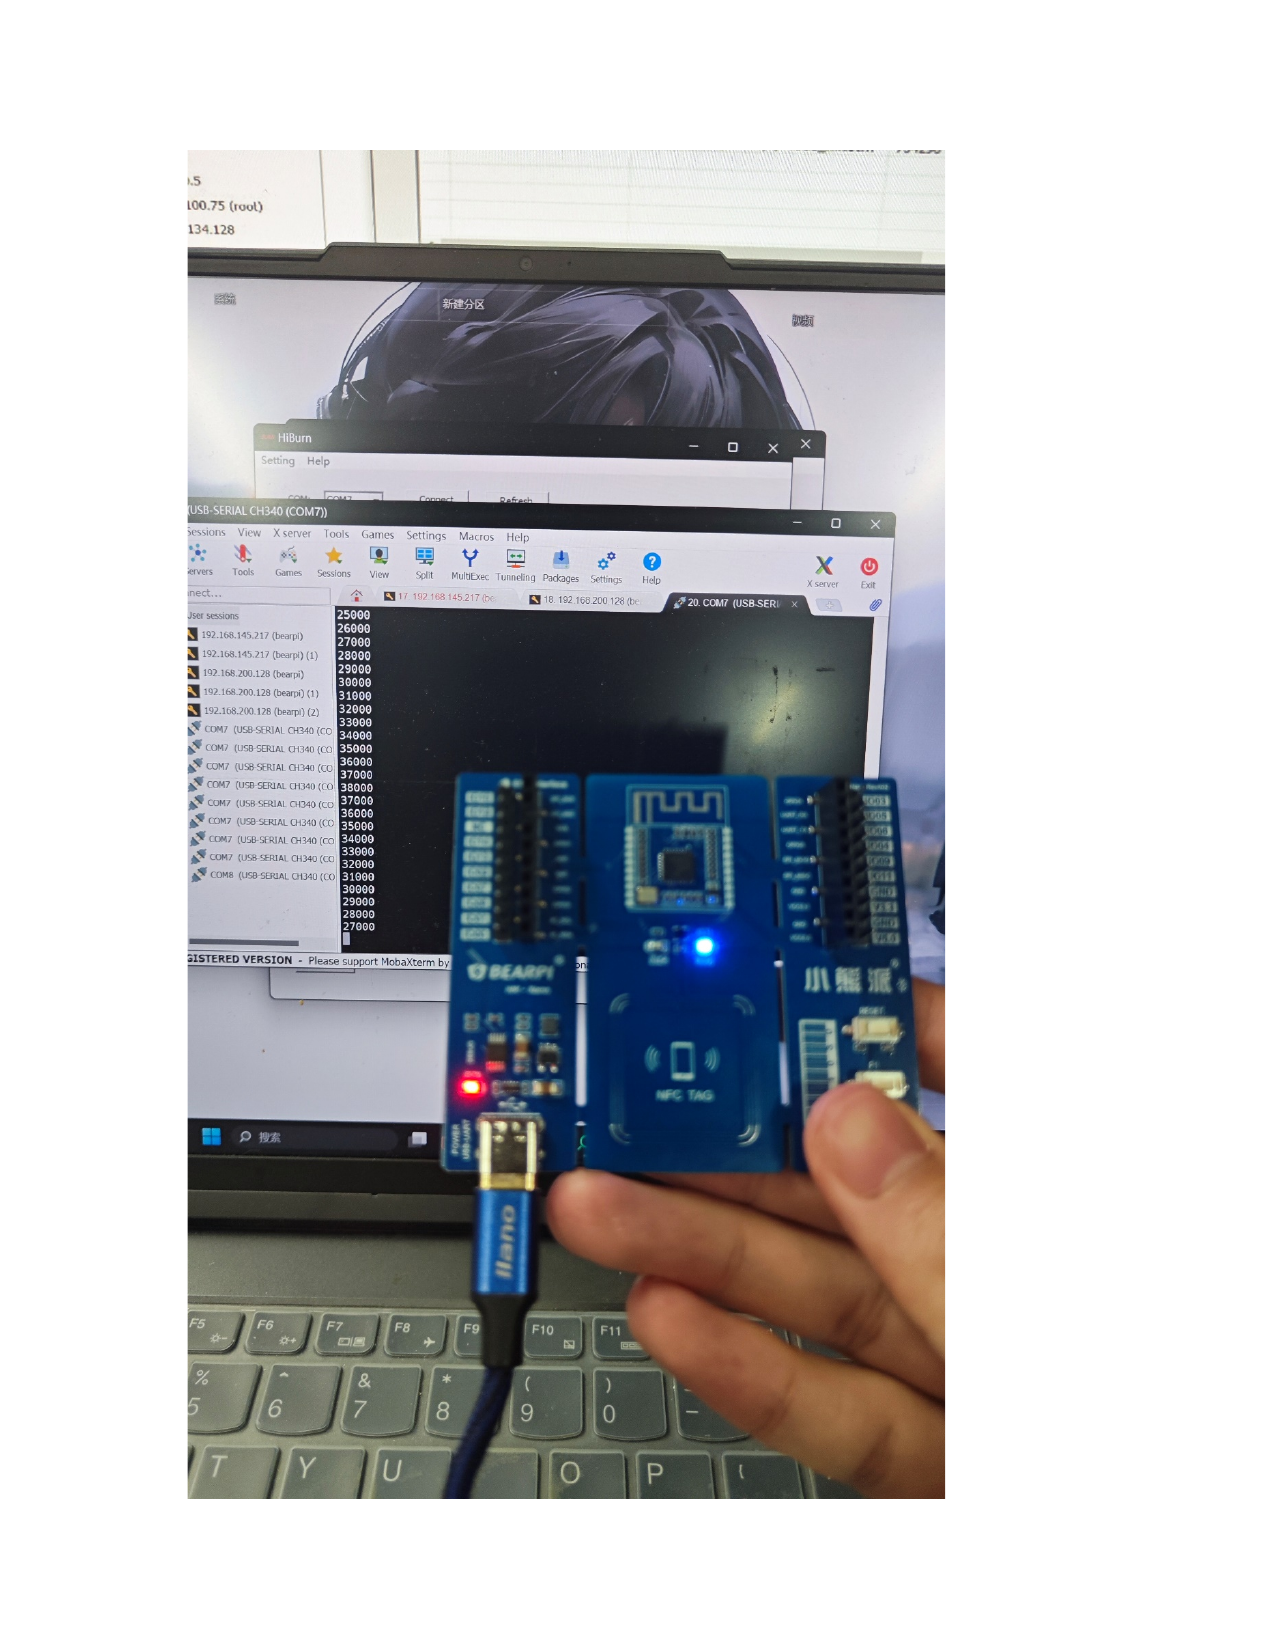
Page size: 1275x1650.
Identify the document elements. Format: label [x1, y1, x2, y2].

picture [187, 150, 946, 1499]
